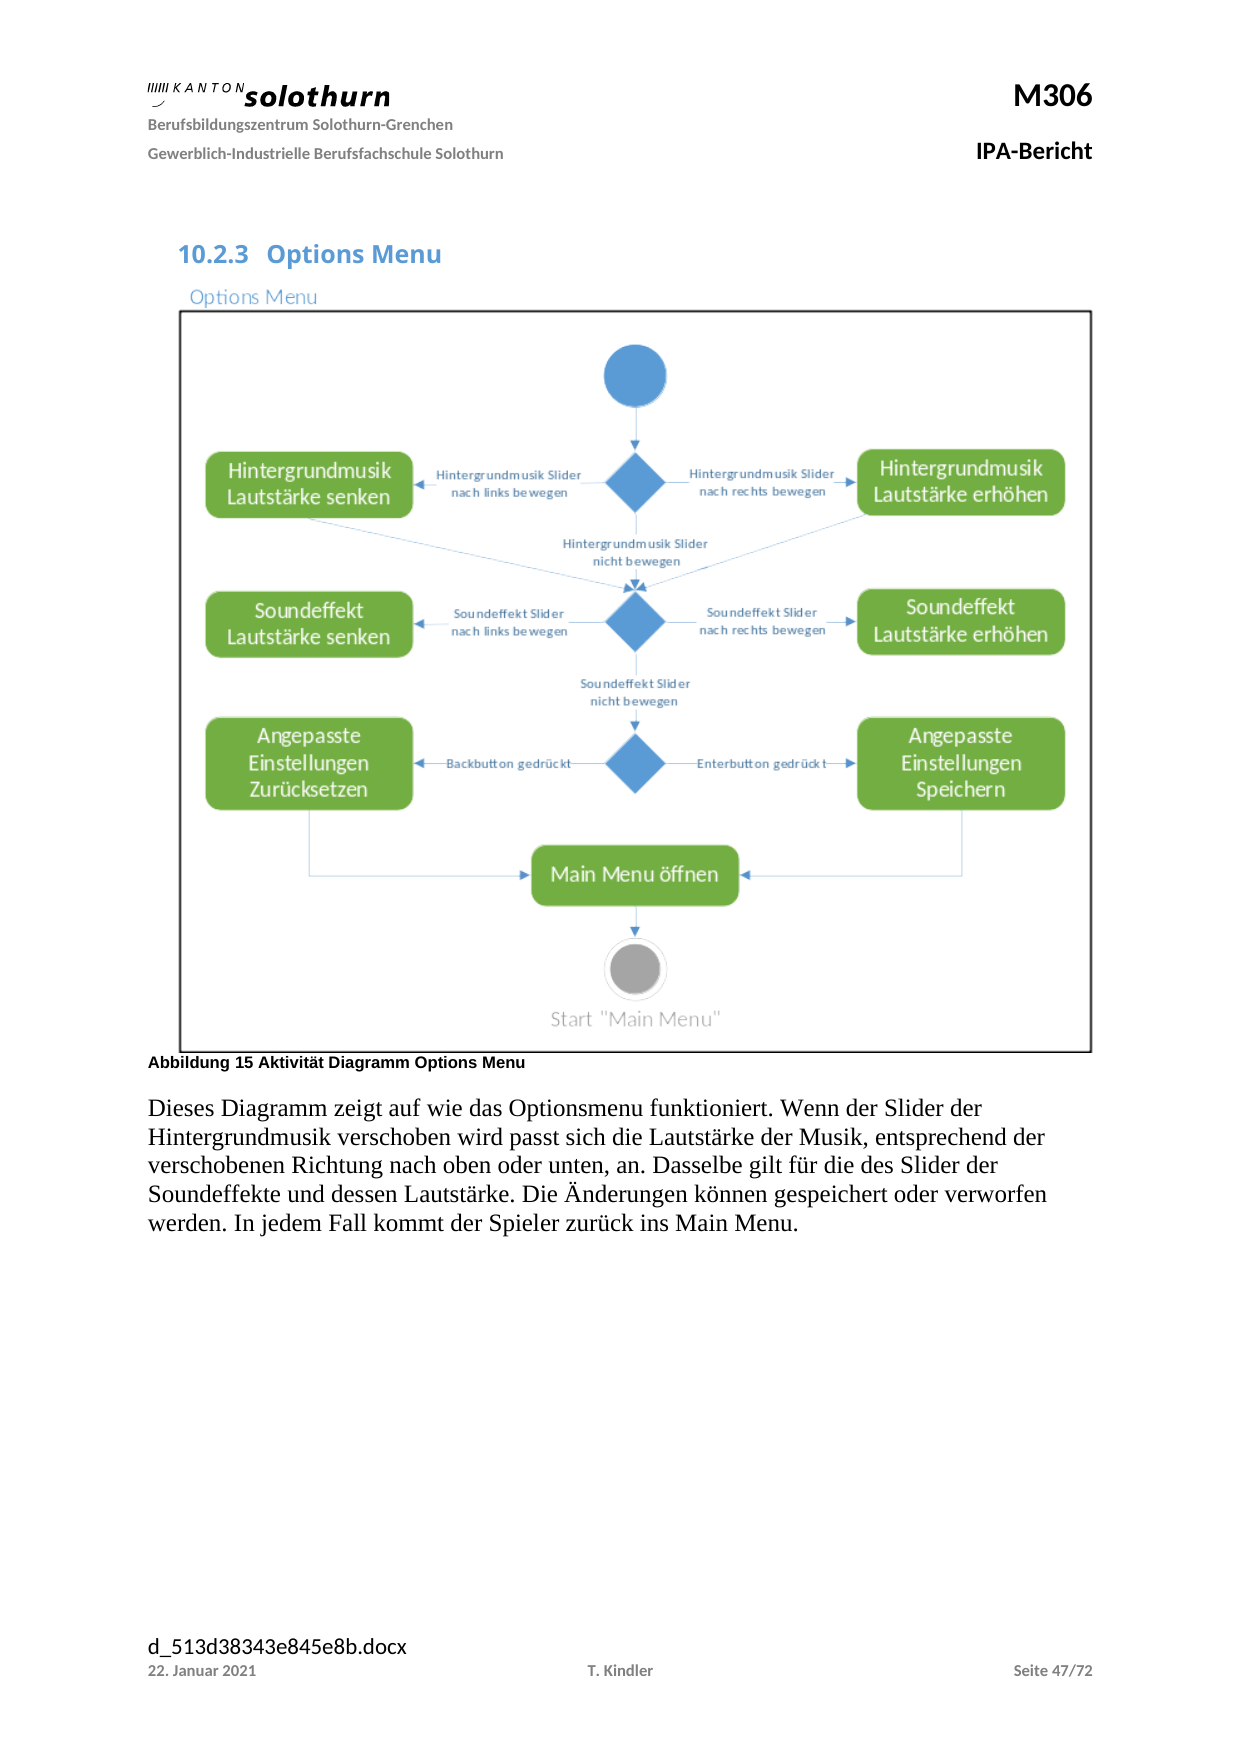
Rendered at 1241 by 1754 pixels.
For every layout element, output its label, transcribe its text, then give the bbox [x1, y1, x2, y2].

text Abbildung 15 Aktivität Diagramm Options Menu [148, 1053, 1092, 1072]
picture [147, 83, 390, 107]
subtitle Options Menu [177, 236, 1092, 270]
text Dieses Diagramm zeigt auf wie das Optionsmenu funktioniert. Wenn der Slider der Hintergrundmusik verschoben wird passt sich die Lautstärke der Musik, entsprechend der verschobenen Richtung nach oben oder unten, an. Dasselbe gilt für die des Slider der Soundeffekte und dessen Lautstärke. Die Änderungen können gespeichert oder verworfen werden. In jedem Fall kommt der Spieler zurück ins Main Menu. [148, 1093, 1092, 1237]
